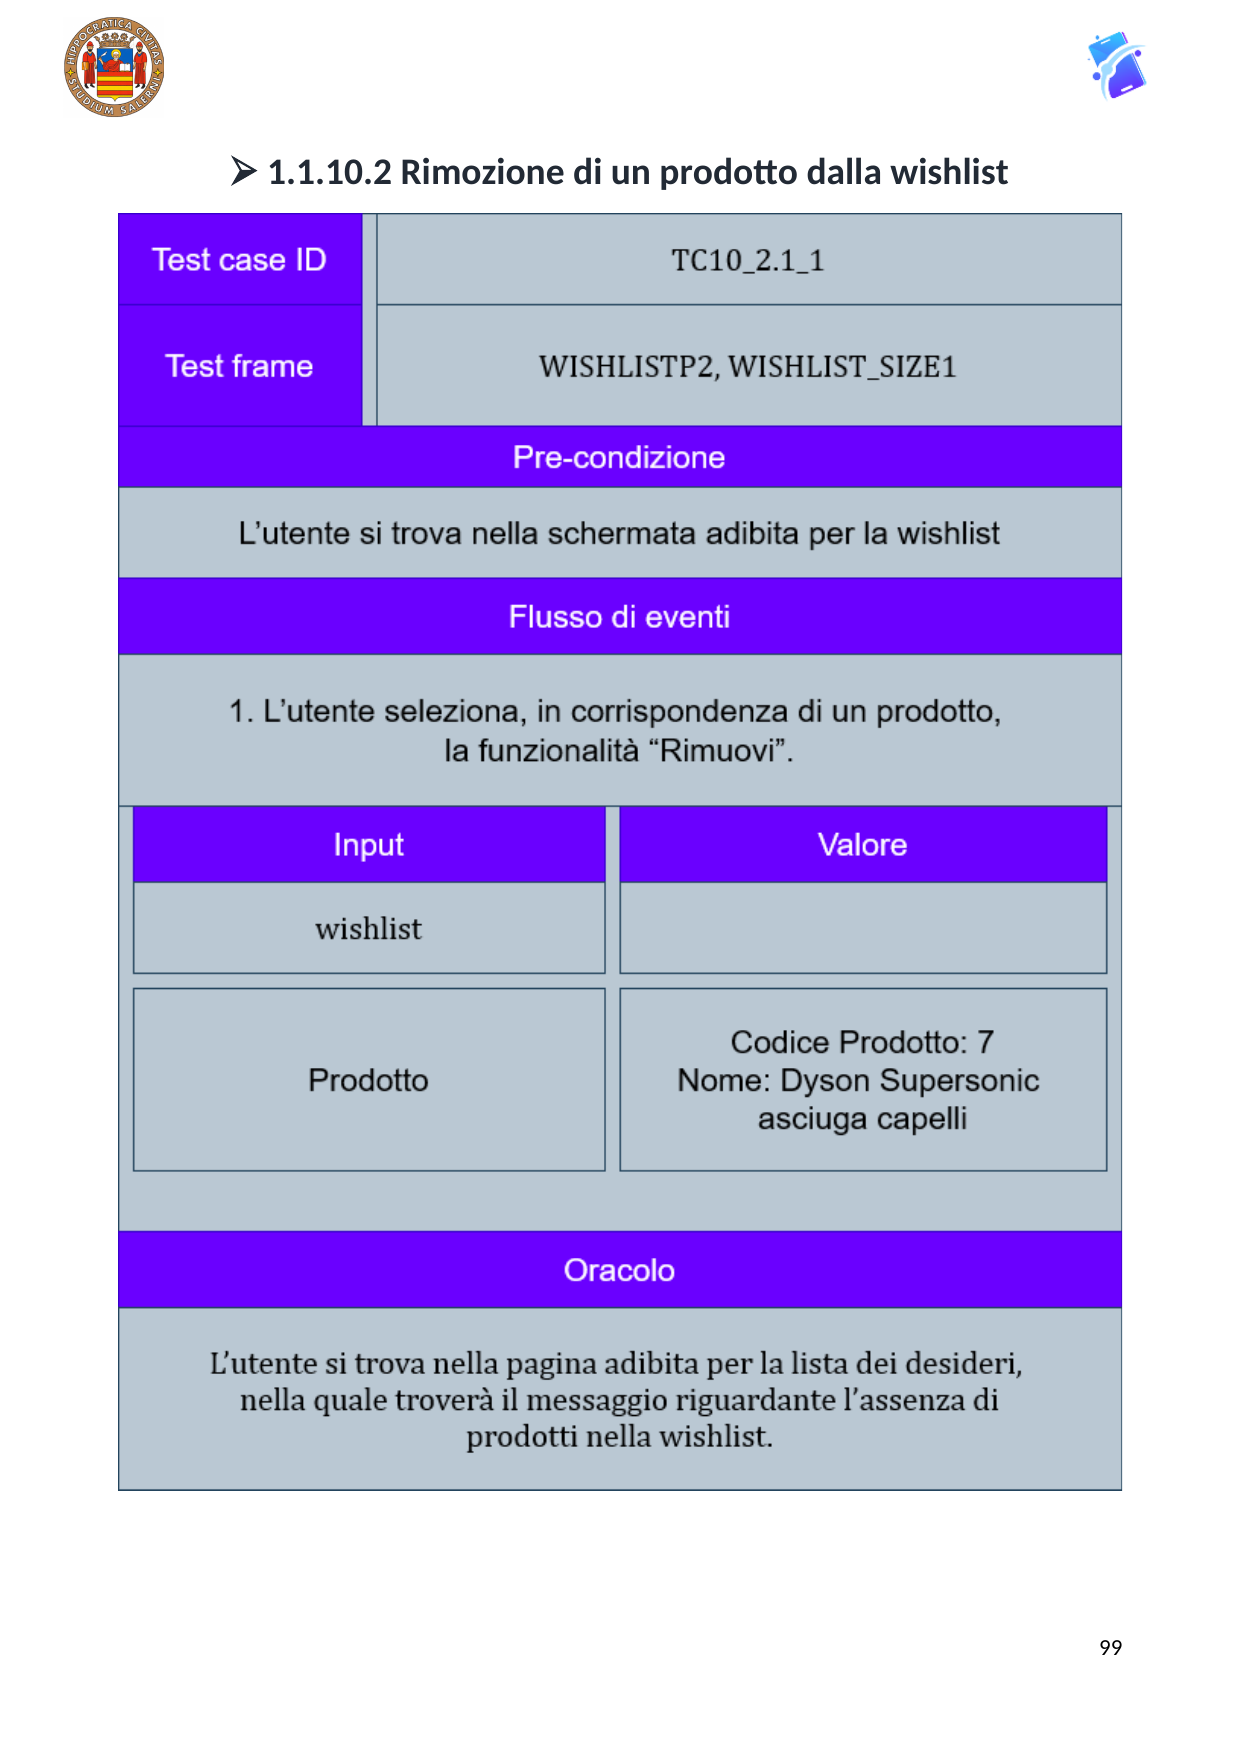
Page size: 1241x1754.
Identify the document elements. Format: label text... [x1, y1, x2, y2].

picture [118, 213, 1123, 1491]
list 1.1.10.2 Rimozione di un prodotto dalla wishlist [229, 148, 1122, 193]
picture [63, 17, 164, 118]
picture [1061, 11, 1174, 133]
